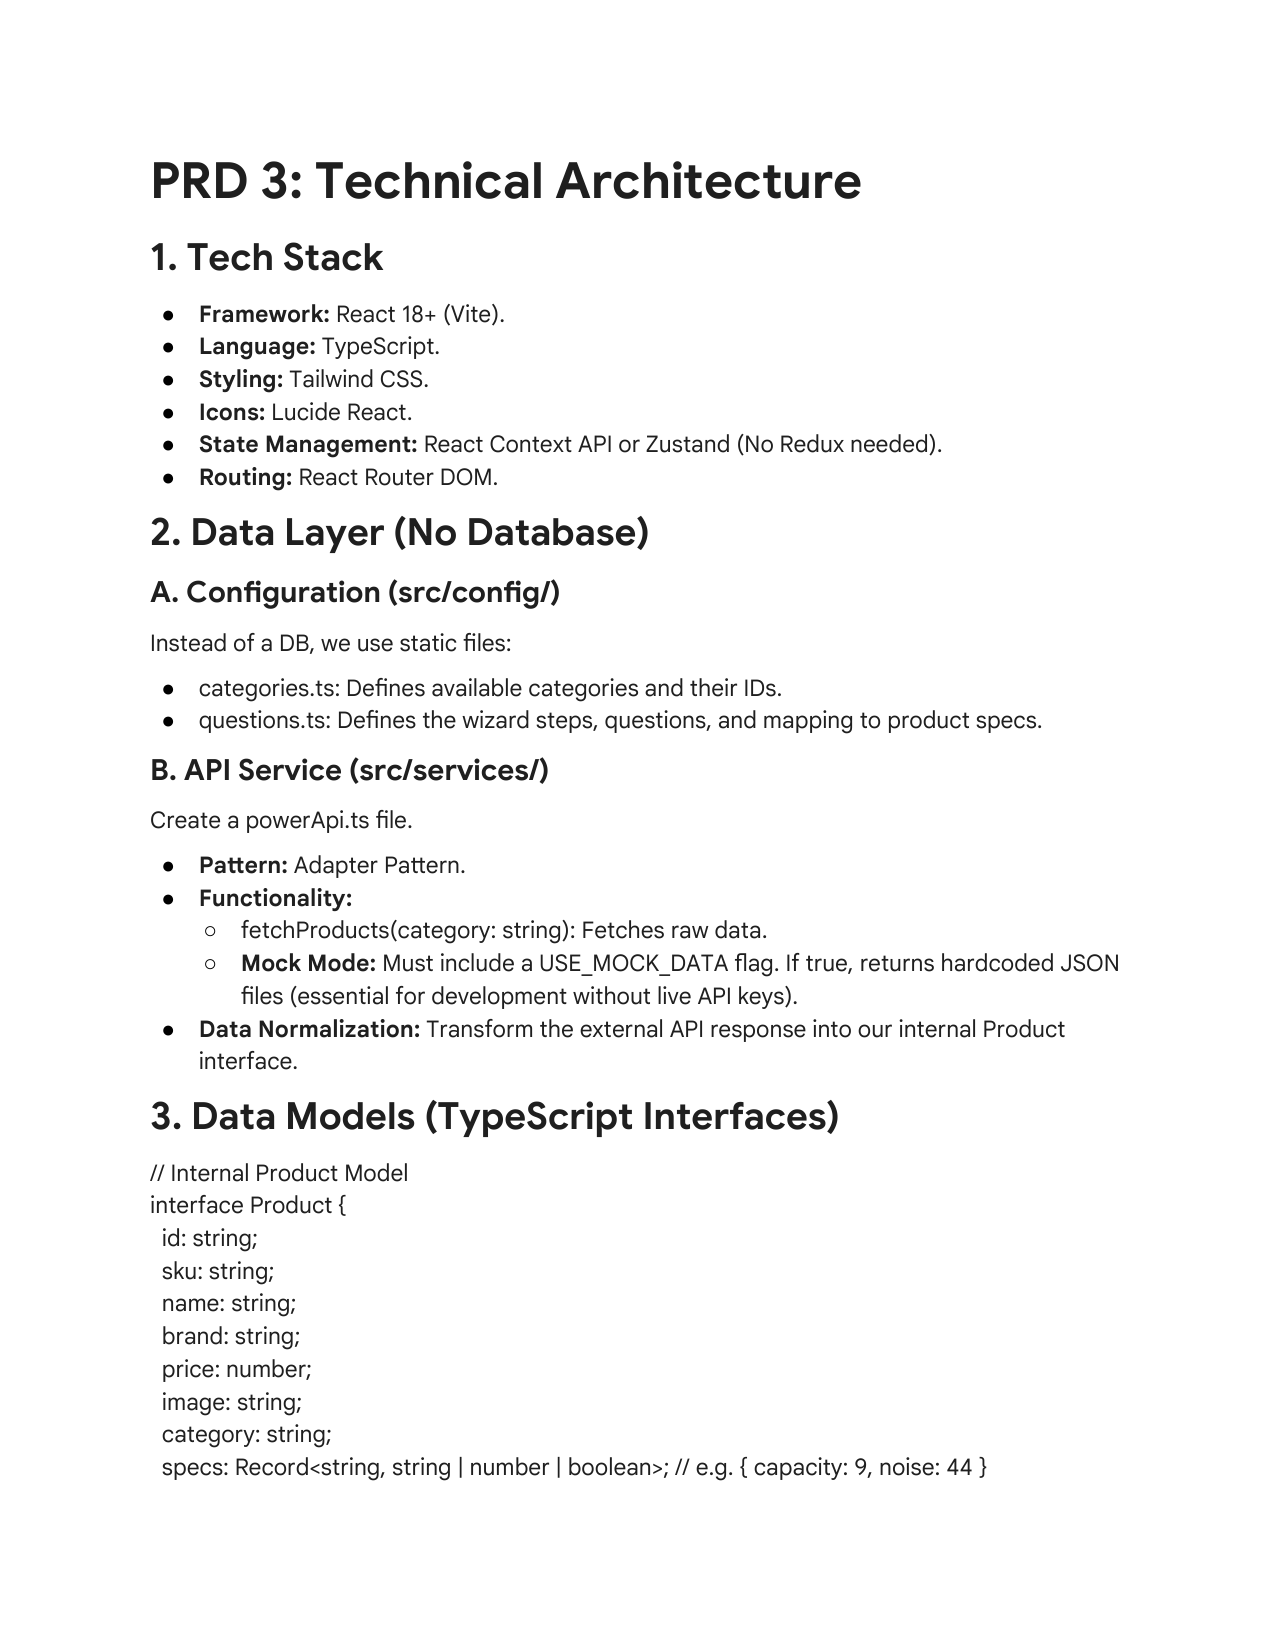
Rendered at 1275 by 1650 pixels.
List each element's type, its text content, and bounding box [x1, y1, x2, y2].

list Pattern: Adapter Pattern. [161, 851, 1125, 880]
list Routing: React Router DOM. [161, 463, 1125, 492]
list Icons: Lucide React. [161, 398, 1125, 427]
list Framework: React 18+ (Vite). [161, 300, 1125, 329]
subtitle PRD 3: Technical Architecture [150, 150, 1125, 213]
list State Management: React Context API or Zustand (No Redux needed). [161, 431, 1125, 459]
list Data Normalization: Transform the external API response into our internal Product interface. [161, 1015, 1125, 1076]
list categories.ts: Defines available categories and their IDs. [161, 674, 1125, 703]
subtitle B. API Service (src/services/) [150, 752, 1125, 788]
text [150, 1159, 1125, 1482]
list Mock Mode: Must include a USE_MOCK_DATA flag. If true, returns hardcoded JSON files (essential for development without live API keys). [203, 949, 1125, 1011]
list Language: TypeScript. [161, 333, 1125, 361]
subtitle A. Configuration (src/config/) [150, 575, 1125, 611]
text Create a powerApi.ts file. [150, 806, 1125, 835]
list fetchProducts(category: string): Fetches raw data. [203, 917, 1125, 946]
list Functionality: [161, 884, 1125, 913]
text Instead of a DB, we use static files: [150, 629, 1125, 658]
subtitle 3. Data Models (TypeScript Interfaces) [150, 1093, 1125, 1140]
list Styling: Tailwind CSS. [161, 365, 1125, 394]
subtitle 2. Data Layer (No Database) [150, 509, 1125, 556]
subtitle 1. Tech Stack [150, 234, 1125, 281]
list questions.ts: Defines the wizard steps, questions, and mapping to product specs. [161, 707, 1125, 736]
